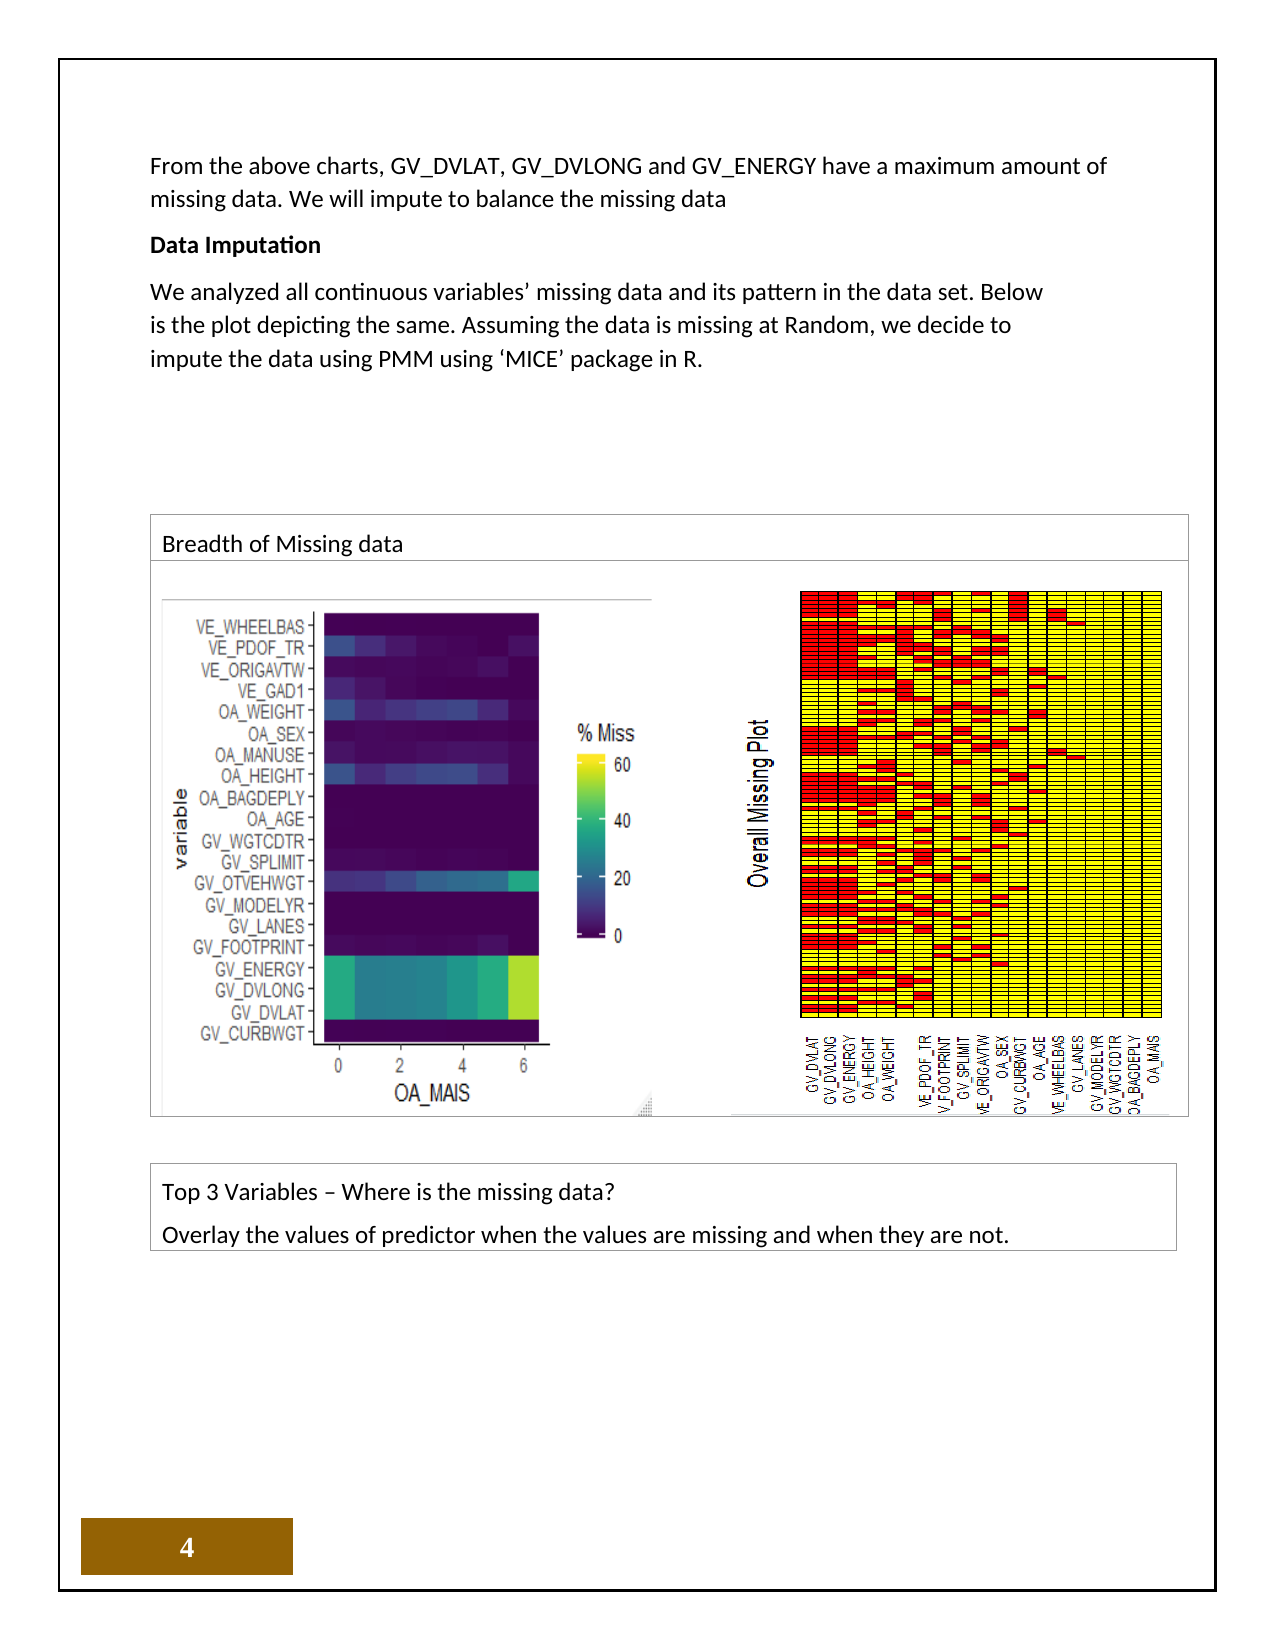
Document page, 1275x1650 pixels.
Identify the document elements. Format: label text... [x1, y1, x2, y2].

text Data Imputation [150, 229, 1048, 260]
table_header Breadth of Missing data [151, 515, 1188, 560]
table_header Top 3 Variables – Where is the missing data? Overlay the values of predictor when the values are missing and when they are not. [151, 1164, 1176, 1250]
table_cell [151, 561, 1188, 1116]
picture [731, 573, 1170, 1116]
picture [161, 599, 652, 1116]
text We analyzed all continuous variables’ missing data and its pattern in the data set. Below is the plot depicting the same. Assuming the data is missing at Random, we decide to impute the data using PMM using ‘MICE’ package in R. [150, 276, 1048, 373]
text From the above charts, GV_DVLAT, GV_DVLONG and GV_ENERGY have a maximum amount of missing data. We will impute to balance the missing data [150, 150, 1144, 214]
